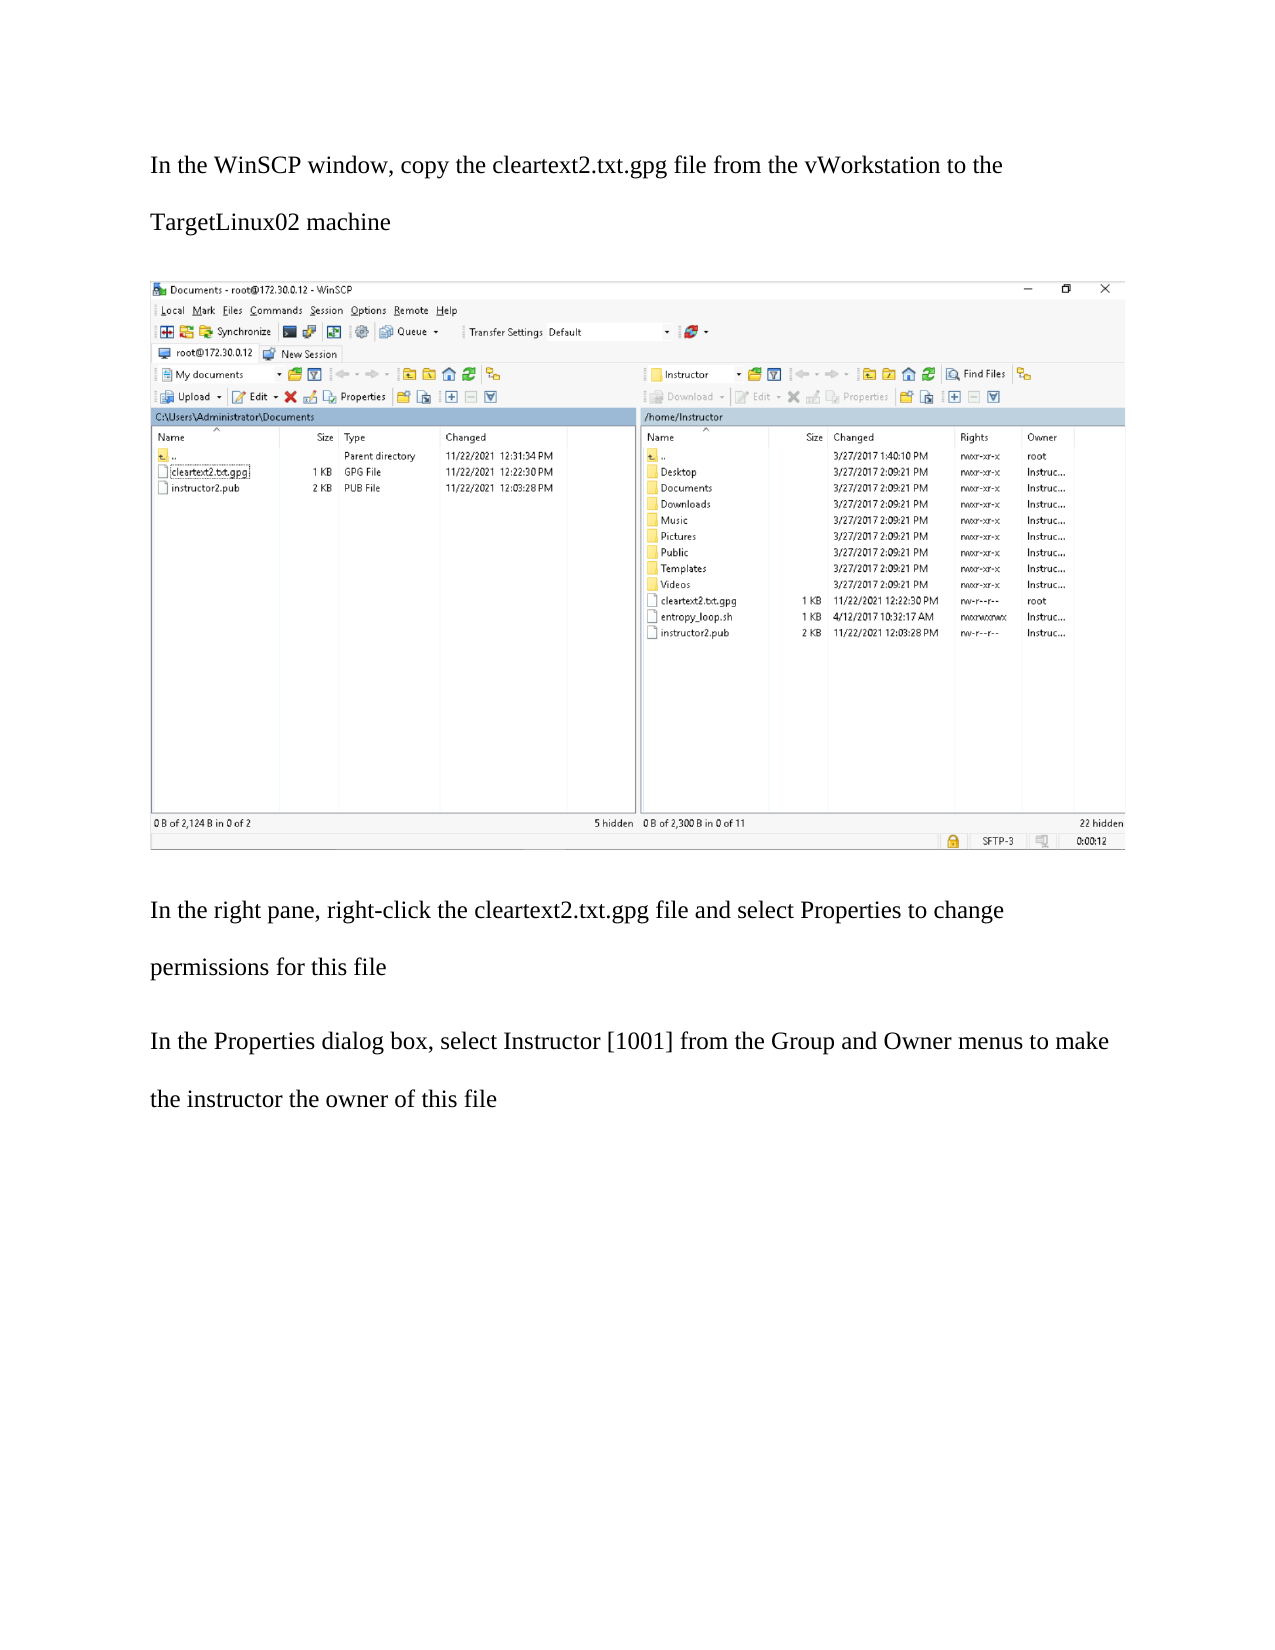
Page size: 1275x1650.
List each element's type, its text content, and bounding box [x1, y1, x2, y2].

text In the WinSCP window, copy the cleartext2.txt.gpg file from the vWorkstation to the TargetLinux02 machine [150, 150, 1125, 236]
picture [150, 281, 1125, 850]
text In the right pane, right-click the cleartext2.txt.gpg file and select Properties to change permissions for this file [150, 895, 1125, 981]
text In the Properties dialog box, select Instructor [1001] from the Group and Owner menus to make the instructor the owner of this file [150, 1026, 1125, 1113]
